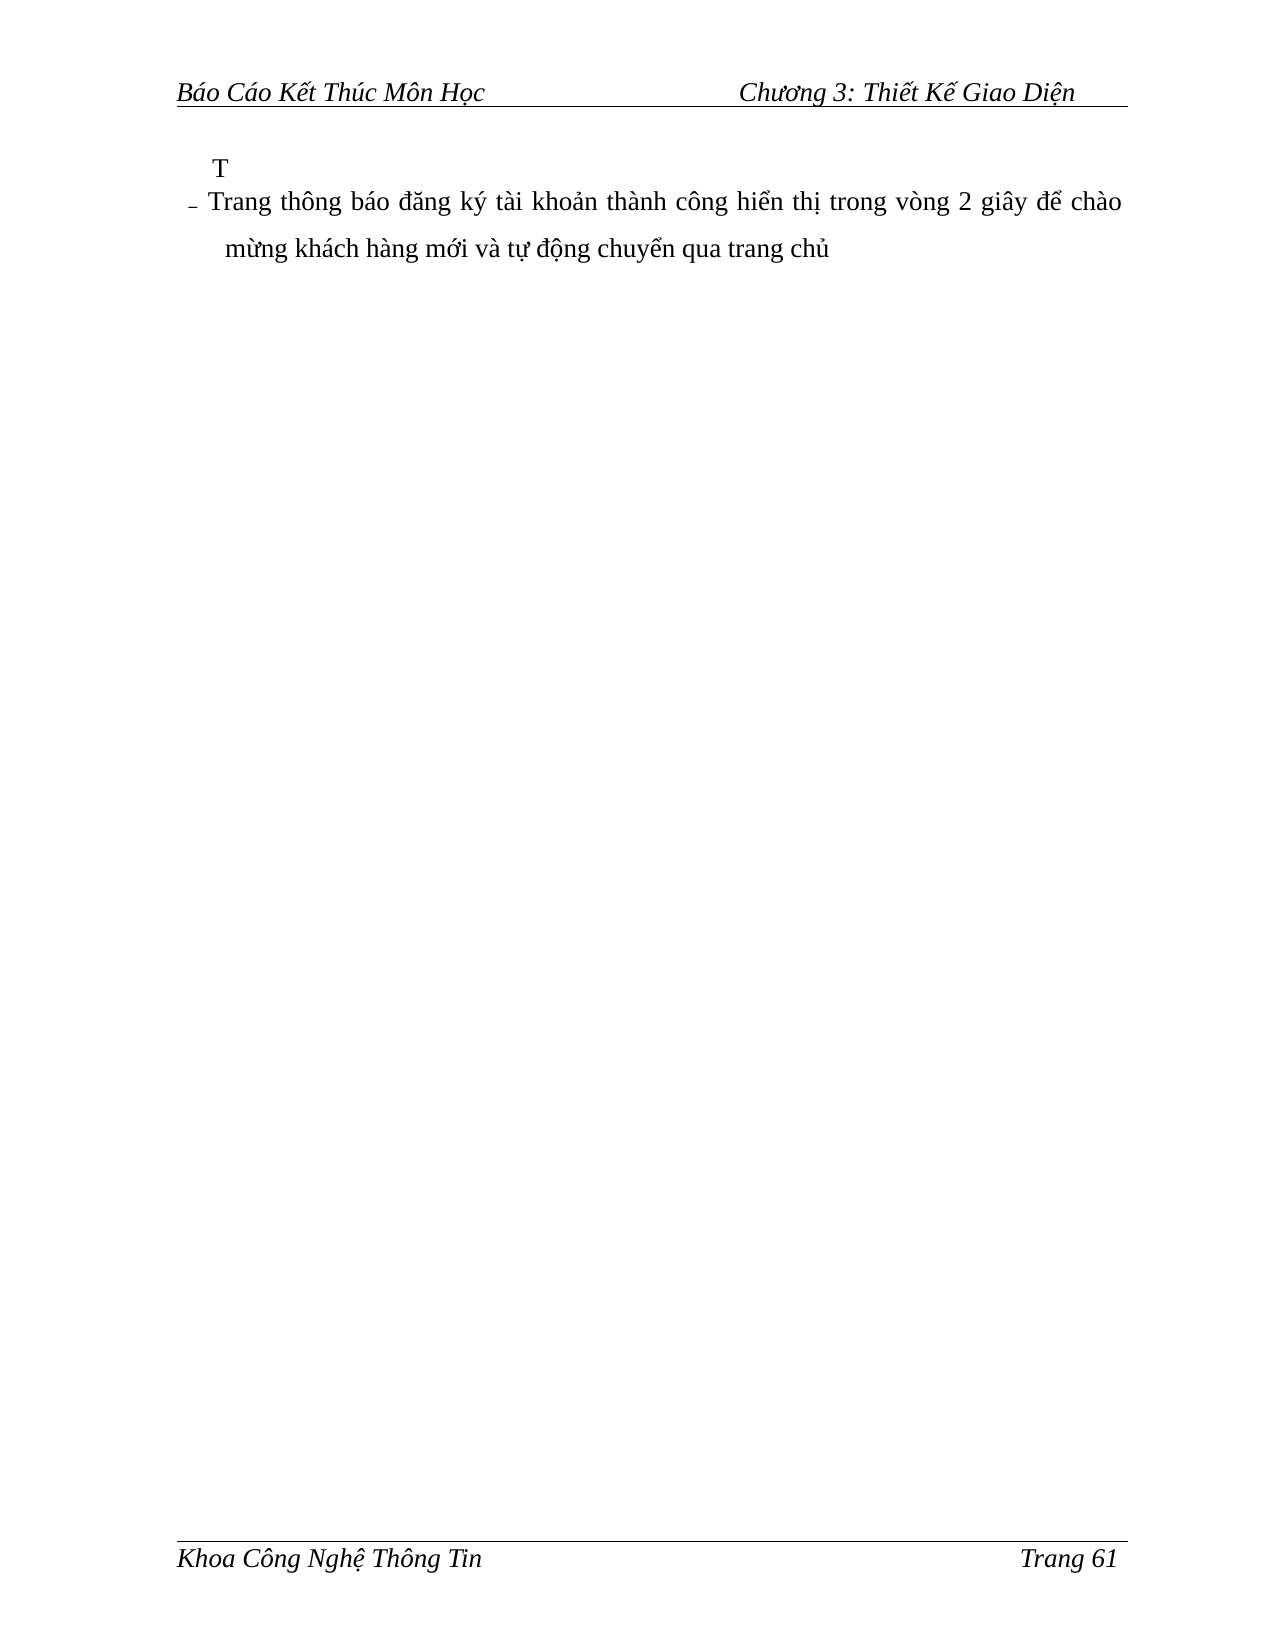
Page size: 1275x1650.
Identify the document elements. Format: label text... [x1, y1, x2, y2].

text ₋ Trang thông báo đăng ký tài khoản thành công hiển thị trong vòng 2 giây để chào mừng khách hàng mới và tự động chuyển qua trang chủ [187, 186, 1124, 263]
